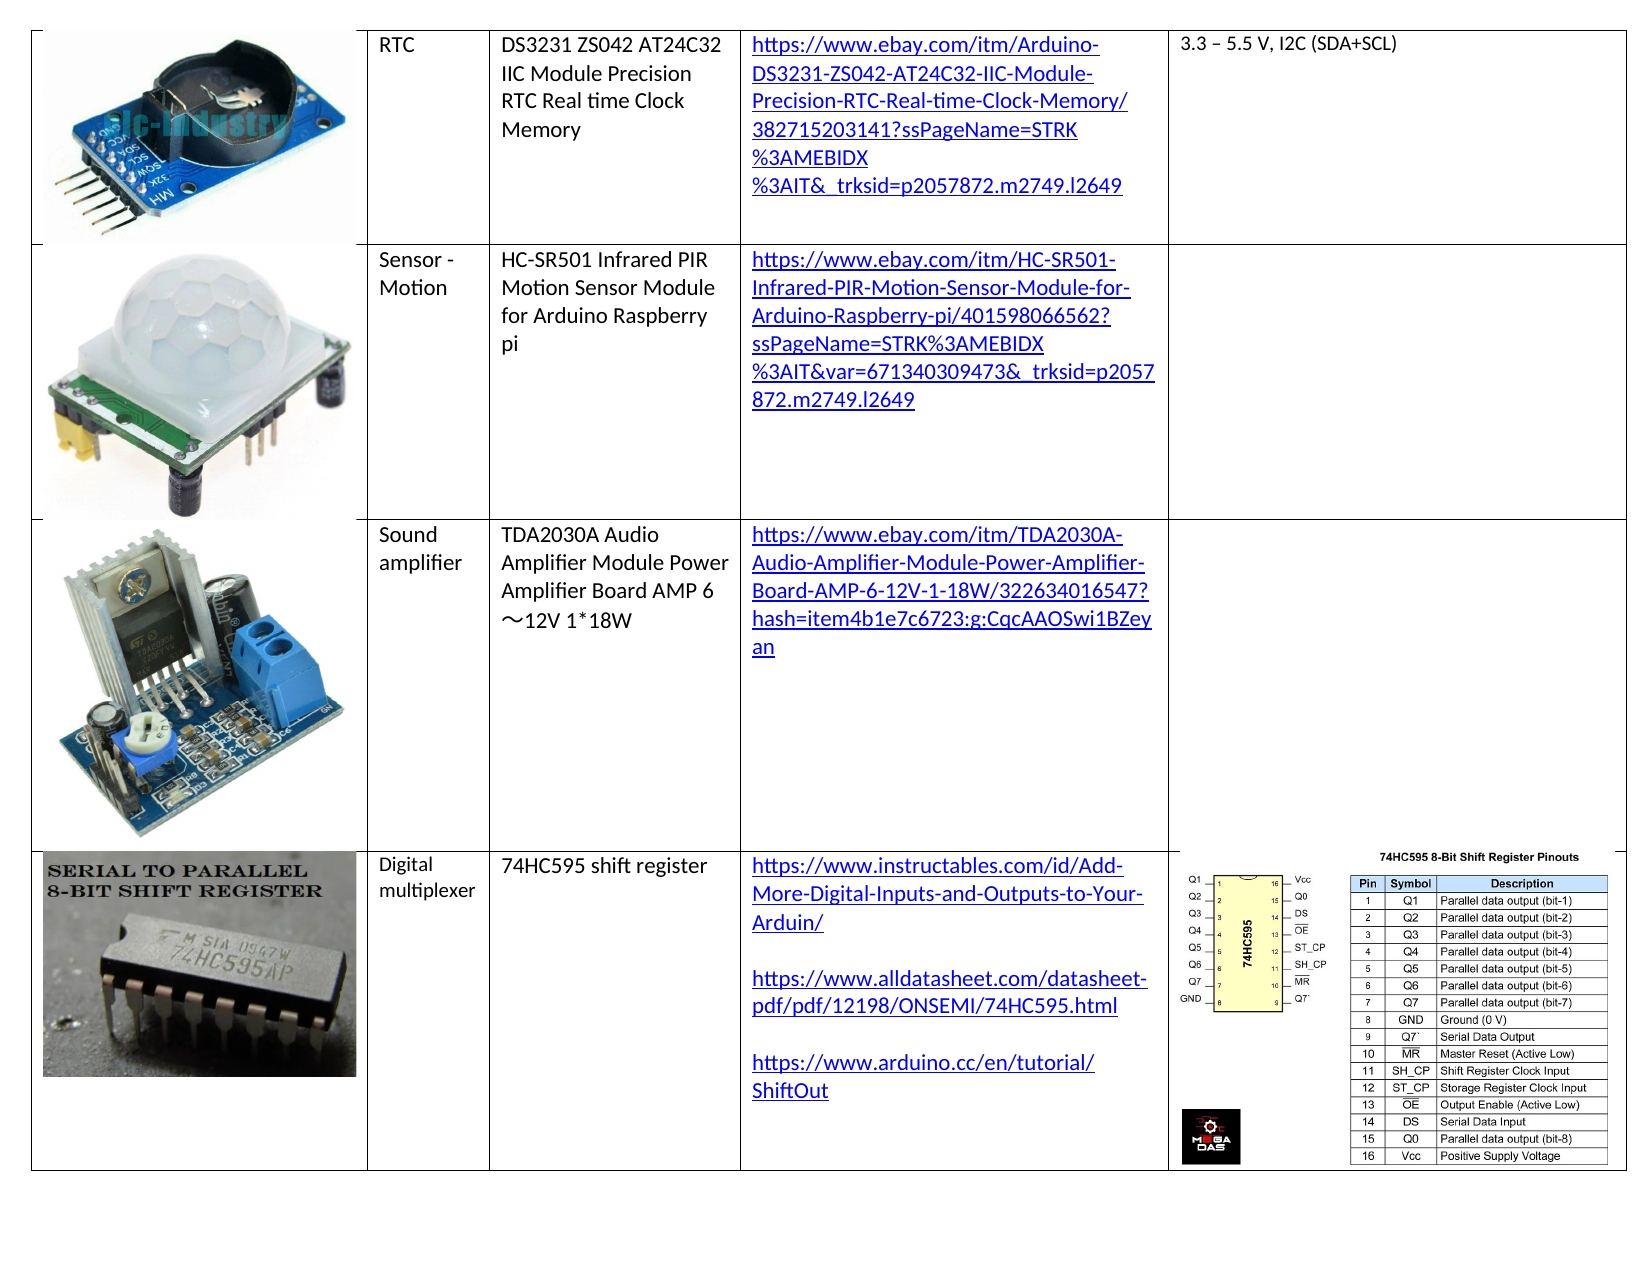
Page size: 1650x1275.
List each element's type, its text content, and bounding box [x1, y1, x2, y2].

table_cell HC-SR501 Infrared PIR Motion Sensor Module for Arduino Raspberry pi [490, 245, 740, 519]
table_cell 74HC595 shift register [490, 852, 740, 1169]
table_cell [357, 31, 367, 244]
table_cell Sensor - Motion [368, 245, 489, 519]
table_cell [1169, 245, 1626, 519]
table_cell https://www.ebay.com/itm/HC-SR501-Infrared-PIR-Motion-Sensor-Module-for-Arduino-Raspberry-pi/401598066562?ssPageName=STRK%3AMEBIDX%3AIT&var=671340309473&_trksid=p2057872.m2749.l2649 [741, 245, 1168, 519]
table_cell https://www.ebay.com/itm/Arduino-DS3231-ZS042-AT24C32-IIC-Module-Precision-RTC-Real-time-Clock-Memory/382715203141?ssPageName=STRK%3AMEBIDX%3AIT&_trksid=p2057872.m2749.l2649 [741, 31, 1168, 244]
table_cell TDA2030A Audio Amplifier Module Power Amplifier Board AMP 6～12V 1*18W [490, 520, 740, 851]
table_cell [32, 245, 43, 519]
picture [1180, 851, 1616, 1170]
table_cell [1169, 520, 1626, 851]
picture [43, 30, 357, 1077]
table_cell [32, 852, 367, 1169]
table_cell Sound amplifier [368, 520, 489, 851]
table_cell 3.3 – 5.5 V, I2C (SDA+SCL) [1169, 31, 1626, 244]
table_cell [32, 520, 43, 851]
table_cell [1169, 852, 1180, 1169]
table_cell Digital multiplexer [368, 852, 489, 1169]
table_cell [357, 520, 367, 851]
table_cell [1616, 852, 1626, 1169]
table_cell https://www.instructables.com/id/Add-More-Digital-Inputs-and-Outputs-to-Your-Arduin/ https://www.alldatasheet.com/datasheet-pdf/pdf/12198/ONSEMI/74HC595.html https://www.arduino.cc/en/tutorial/ShiftOut [741, 852, 1168, 1169]
table_cell [32, 31, 43, 244]
table_cell [357, 245, 367, 519]
table_cell https://www.ebay.com/itm/TDA2030A-Audio-Amplifier-Module-Power-Amplifier-Board-AMP-6-12V-1-18W/322634016547?hash=item4b1e7c6723:g:CqcAAOSwi1BZeyan [741, 520, 1168, 851]
table_cell DS3231 ZS042 AT24C32 IIC Module Precision RTC Real time Clock Memory [490, 31, 740, 244]
table_cell RTC [368, 31, 489, 244]
